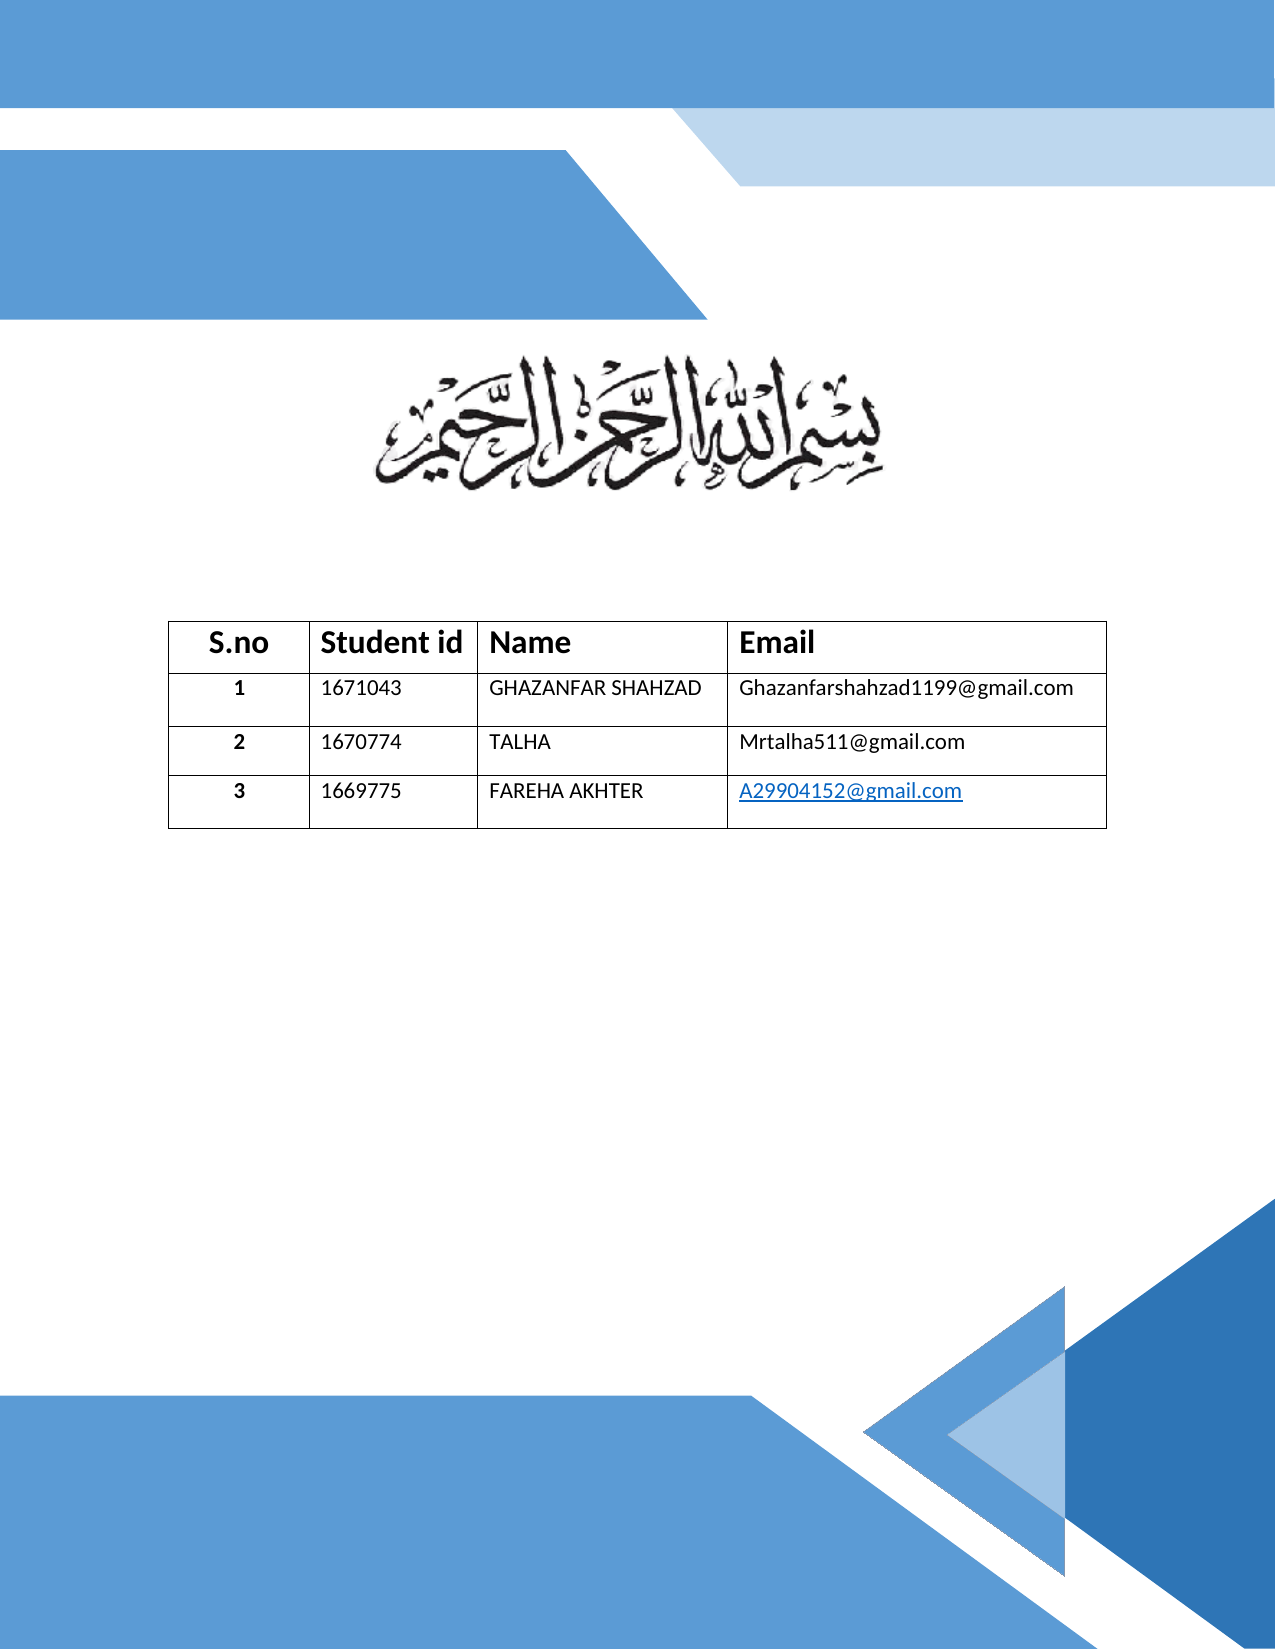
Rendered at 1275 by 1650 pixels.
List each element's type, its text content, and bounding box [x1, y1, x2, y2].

table_cell A29904152@gmail.com [728, 776, 1106, 828]
table_cell FAREHA AKHTER [478, 776, 727, 828]
picture [368, 347, 891, 497]
table_header Student id [310, 622, 477, 672]
table_cell TALHA [478, 727, 727, 775]
table_header S.no [169, 622, 309, 672]
table_cell 2 [169, 727, 309, 775]
table_cell 3 [169, 776, 309, 828]
table_cell Ghazanfarshahzad1199@gmail.com [728, 674, 1106, 726]
table_header Email [728, 622, 1106, 672]
table_cell Mrtalha511@gmail.com [728, 727, 1106, 775]
table_cell 1 [169, 674, 309, 726]
table_cell 1671043 [310, 674, 477, 726]
table_cell GHAZANFAR SHAHZAD [478, 674, 727, 726]
table_cell 1669775 [310, 776, 477, 828]
table_cell 1670774 [310, 727, 477, 775]
table_header Name [478, 622, 727, 672]
